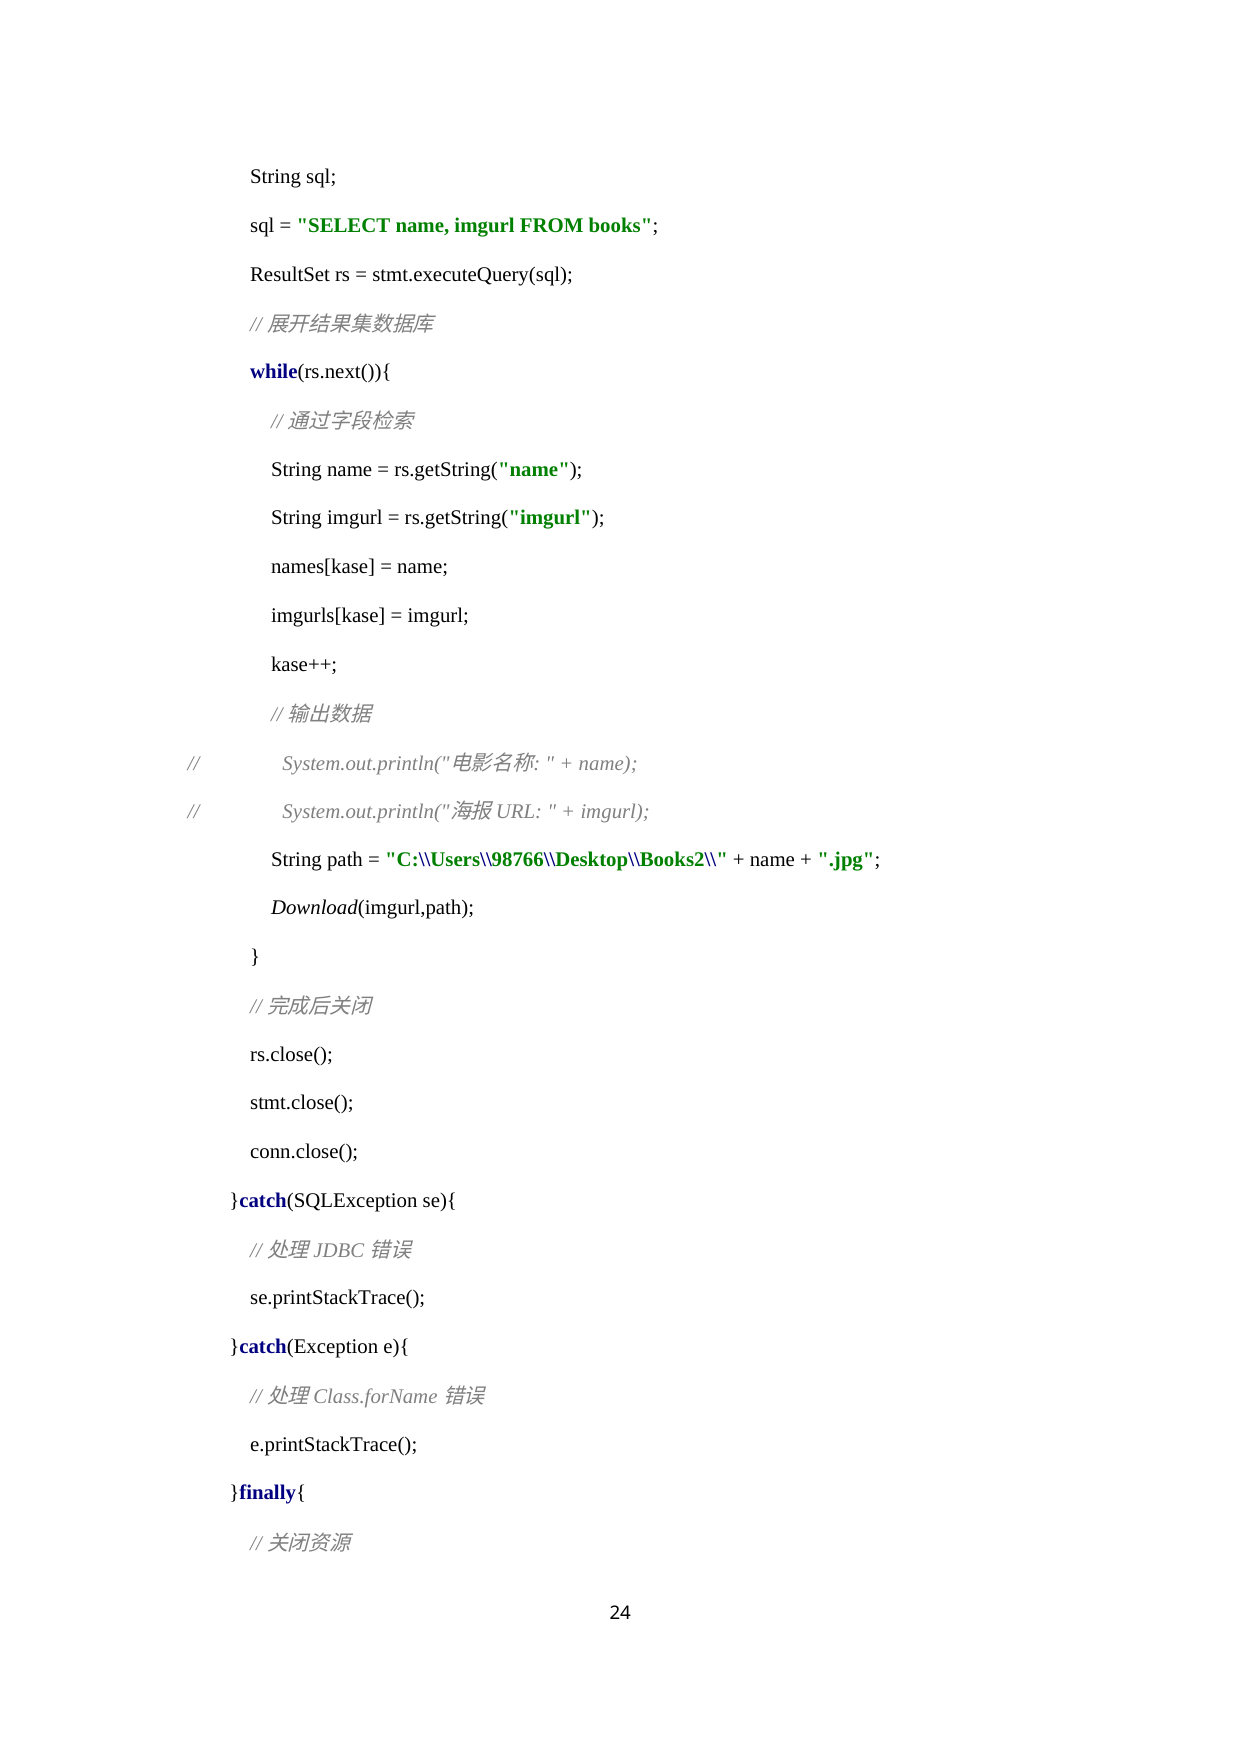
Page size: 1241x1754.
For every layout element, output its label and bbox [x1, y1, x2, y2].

text [187, 160, 1053, 1557]
